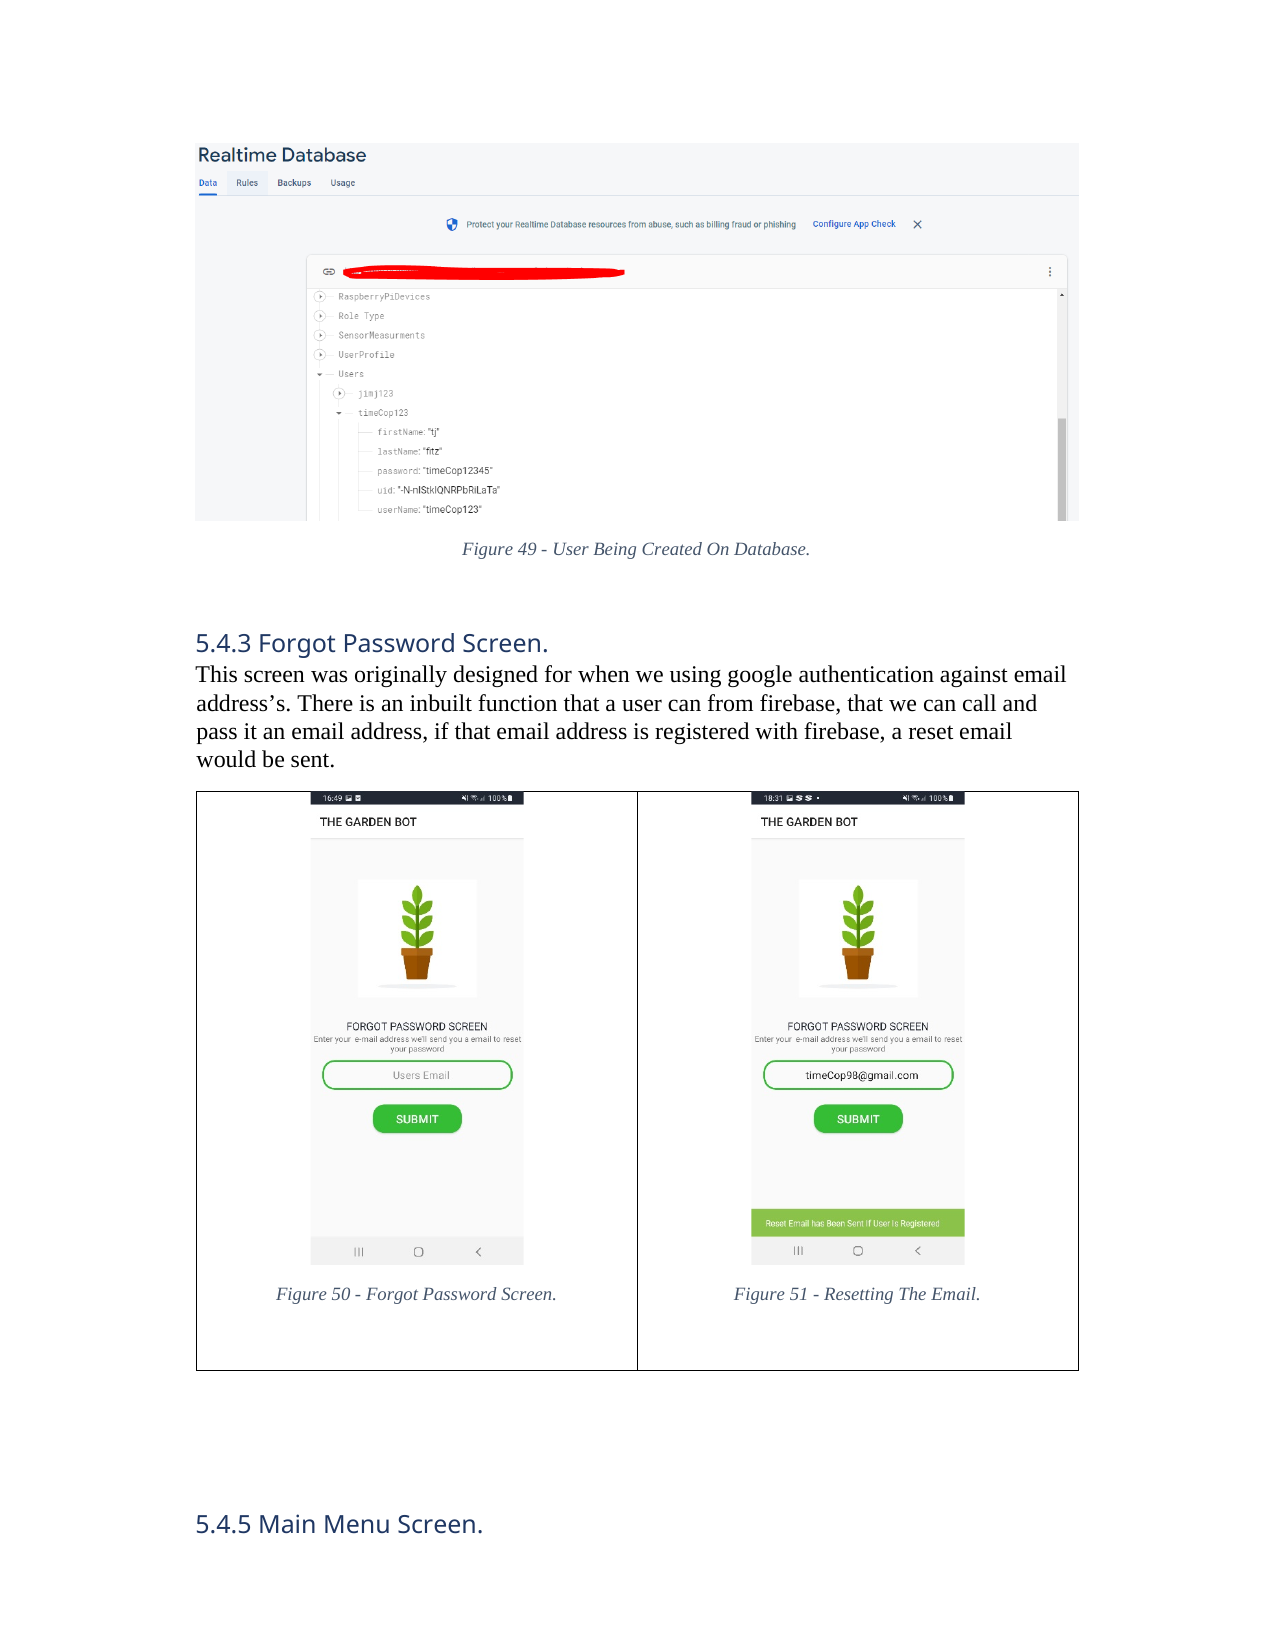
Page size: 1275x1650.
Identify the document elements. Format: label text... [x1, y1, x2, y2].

picture [310, 791, 524, 1265]
table_header Figure 50 - Forgot Password Screen. [197, 792, 637, 1370]
picture [195, 143, 1079, 521]
picture [751, 791, 965, 1265]
subtitle 5.4.5 Main Menu Screen. [195, 1507, 1079, 1541]
subtitle 5.4.3 Forgot Password Screen. [195, 626, 1079, 659]
text This screen was originally designed for when we using google authentication against email address’s. There is an inbuilt function that a user can from firebase, that we can call and pass it an email address, if that email address is registered with firebase, a reset email would be sent. [195, 661, 1079, 773]
